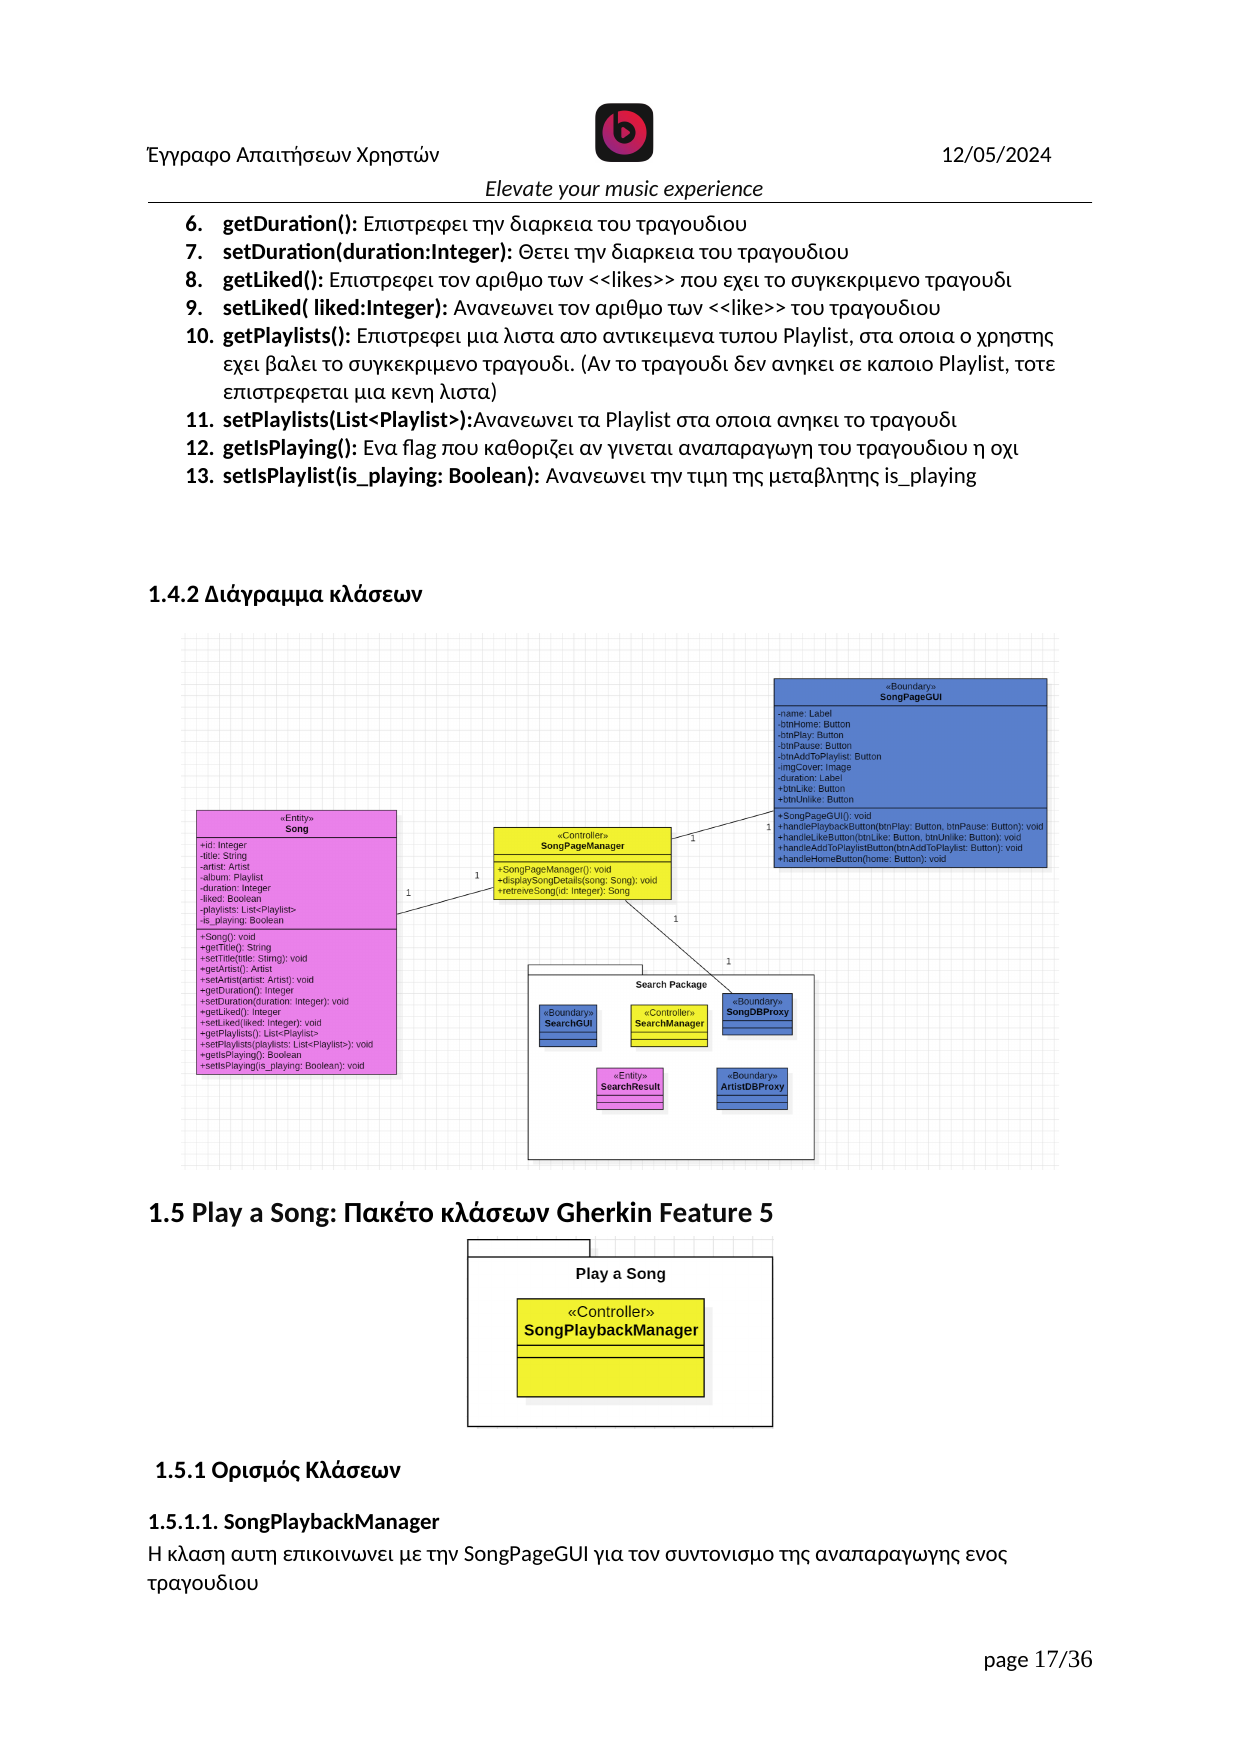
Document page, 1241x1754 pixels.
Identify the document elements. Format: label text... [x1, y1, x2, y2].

picture [181, 633, 1060, 1170]
list setDuration(duration:Integer): Θετει την διαρκεια του τραγουδιου [185, 237, 1092, 265]
list setPlaylists(List<Playlist>):Ανανεωνει τα Playlist στα οποια ανηκει το τραγουδι [185, 406, 1092, 433]
list getDuration(): Επιστρεφει την διαρκεια του τραγουδιου [185, 209, 1092, 237]
subtitle 1.4.2 Διάγραμμα κλάσεων [148, 578, 1092, 609]
list getLiked(): Επιστρεφει τον αριθμο των <<likes>> που εχει το συγκεκριμενο τραγουδι [185, 265, 1092, 293]
subtitle 1.5.1.1. SongPlaybackManager [148, 1507, 1092, 1535]
picture [595, 103, 654, 163]
list getIsPlaying(): Ενα flag που καθοριζει αν γινεται αναπαραγωγη του τραγουδιου η οχι [185, 433, 1092, 462]
text Η κλαση αυτη επικοινωνει με την SongPageGUI για τον συντονισμο της αναπαραγωγης ενος τραγουδιου [148, 1539, 1092, 1596]
list setLiked( liked:Integer): Ανανεωνει τον αριθμο των <<like>> του τραγουδιου [185, 293, 1092, 321]
subtitle 1.5 Play a Song: Πακέτο κλάσεων Gherkin Feature 5 [148, 1194, 1092, 1230]
list getPlaylists(): Επιστρεφει μια λιστα απο αντικειμενα τυπου Playlist, στα οποια ο χρηστης εχει βαλει το συγκεκριμενο τραγουδι. (Αν το τραγουδι δεν ανηκει σε καποιο Playlist, τοτε επιστρεφεται μια κενη λιστα) [185, 321, 1092, 406]
picture [466, 1236, 774, 1429]
list setIsPlaylist(is_playing: Boolean): Ανανεωνει την τιμη της μεταβλητης is_playing [185, 462, 1092, 489]
